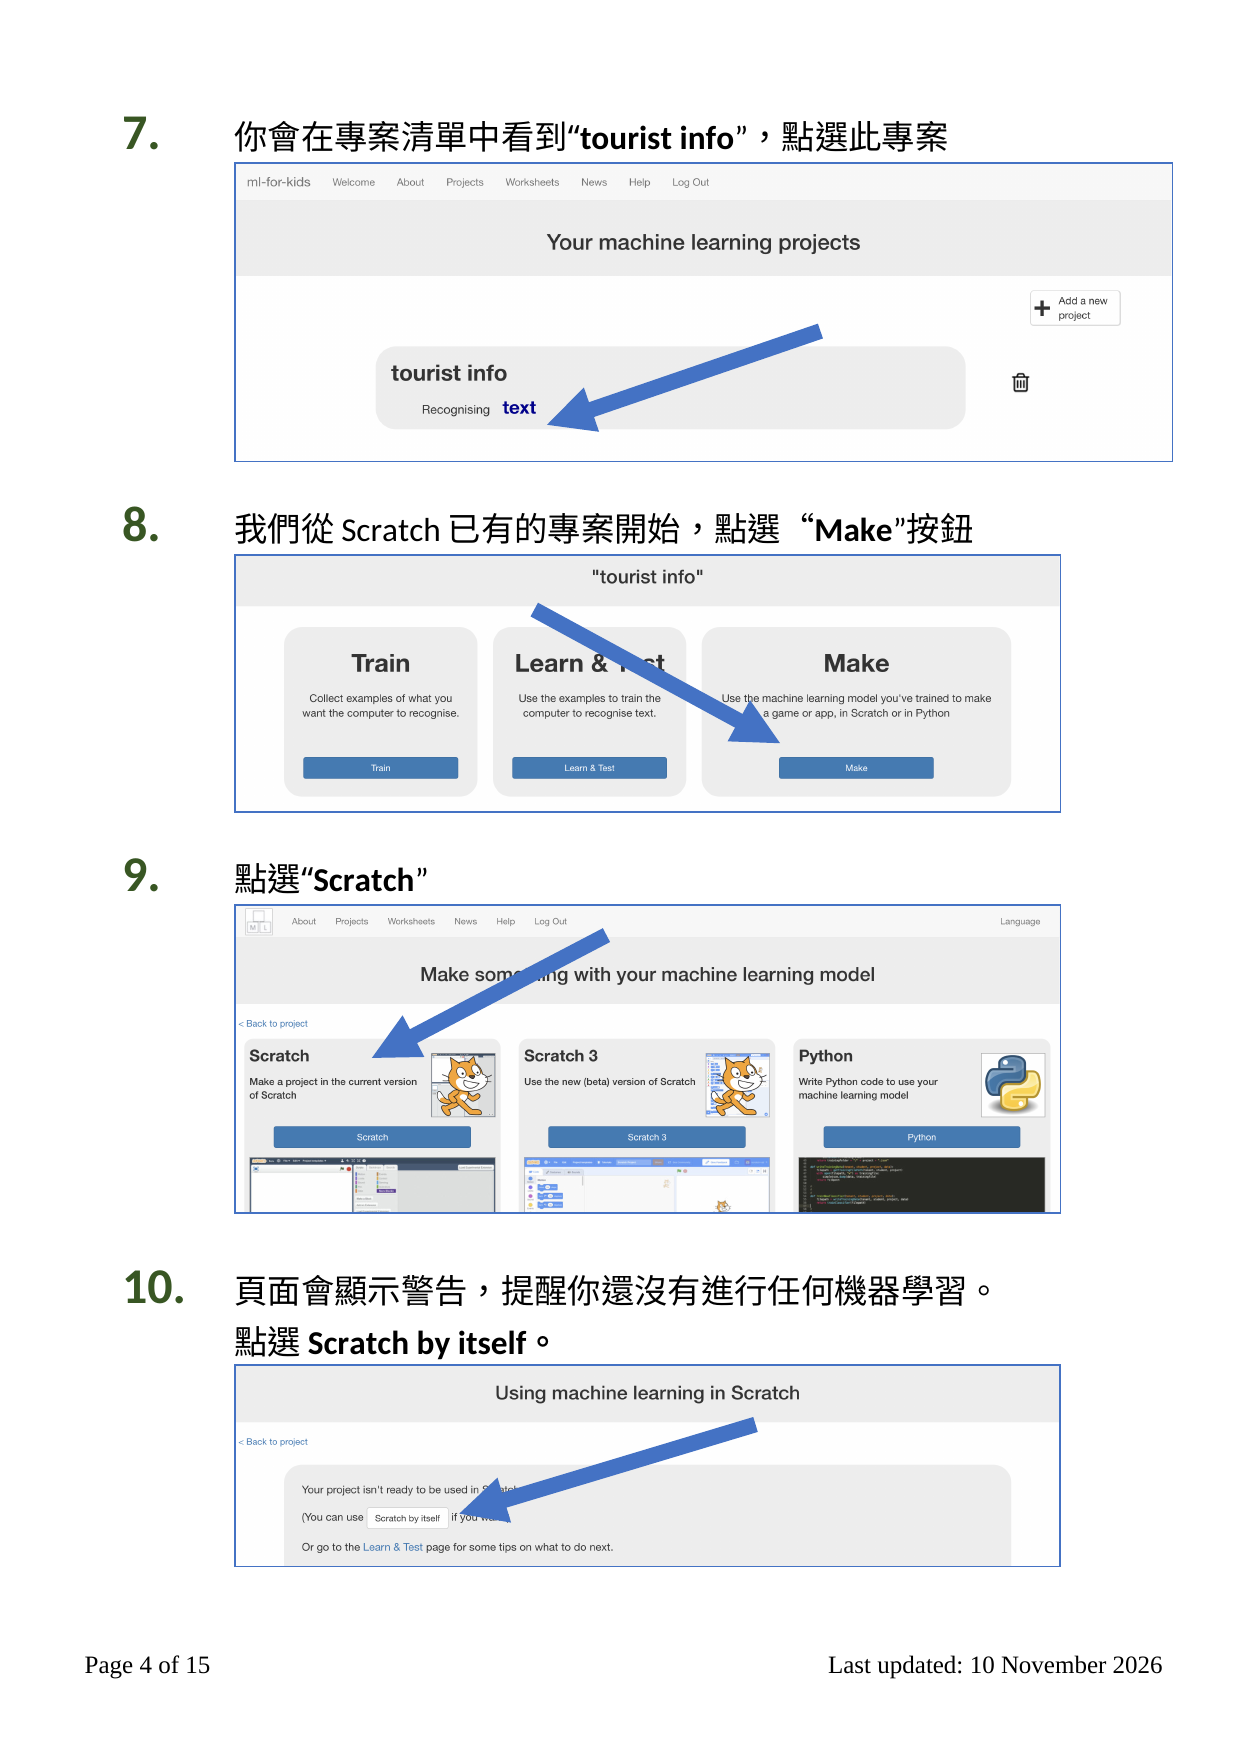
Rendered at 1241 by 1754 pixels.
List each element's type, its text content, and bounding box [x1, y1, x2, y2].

list 我們從Scratch已有的專案開始，點選“Make”按鈕 [122, 493, 1163, 554]
list 頁面會顯示警告，提醒你還沒有進行任何機器學習。 [122, 1255, 1163, 1316]
picture [236, 164, 1172, 461]
list 你會在專案清單中看到“tourist info”，點選此專案 [122, 101, 1163, 162]
list 點選Scratch by itself。 [159, 1316, 1163, 1364]
picture [236, 1366, 1059, 1566]
picture [236, 906, 1060, 1212]
picture [236, 556, 1060, 811]
list 點選“Scratch” [122, 843, 1163, 904]
